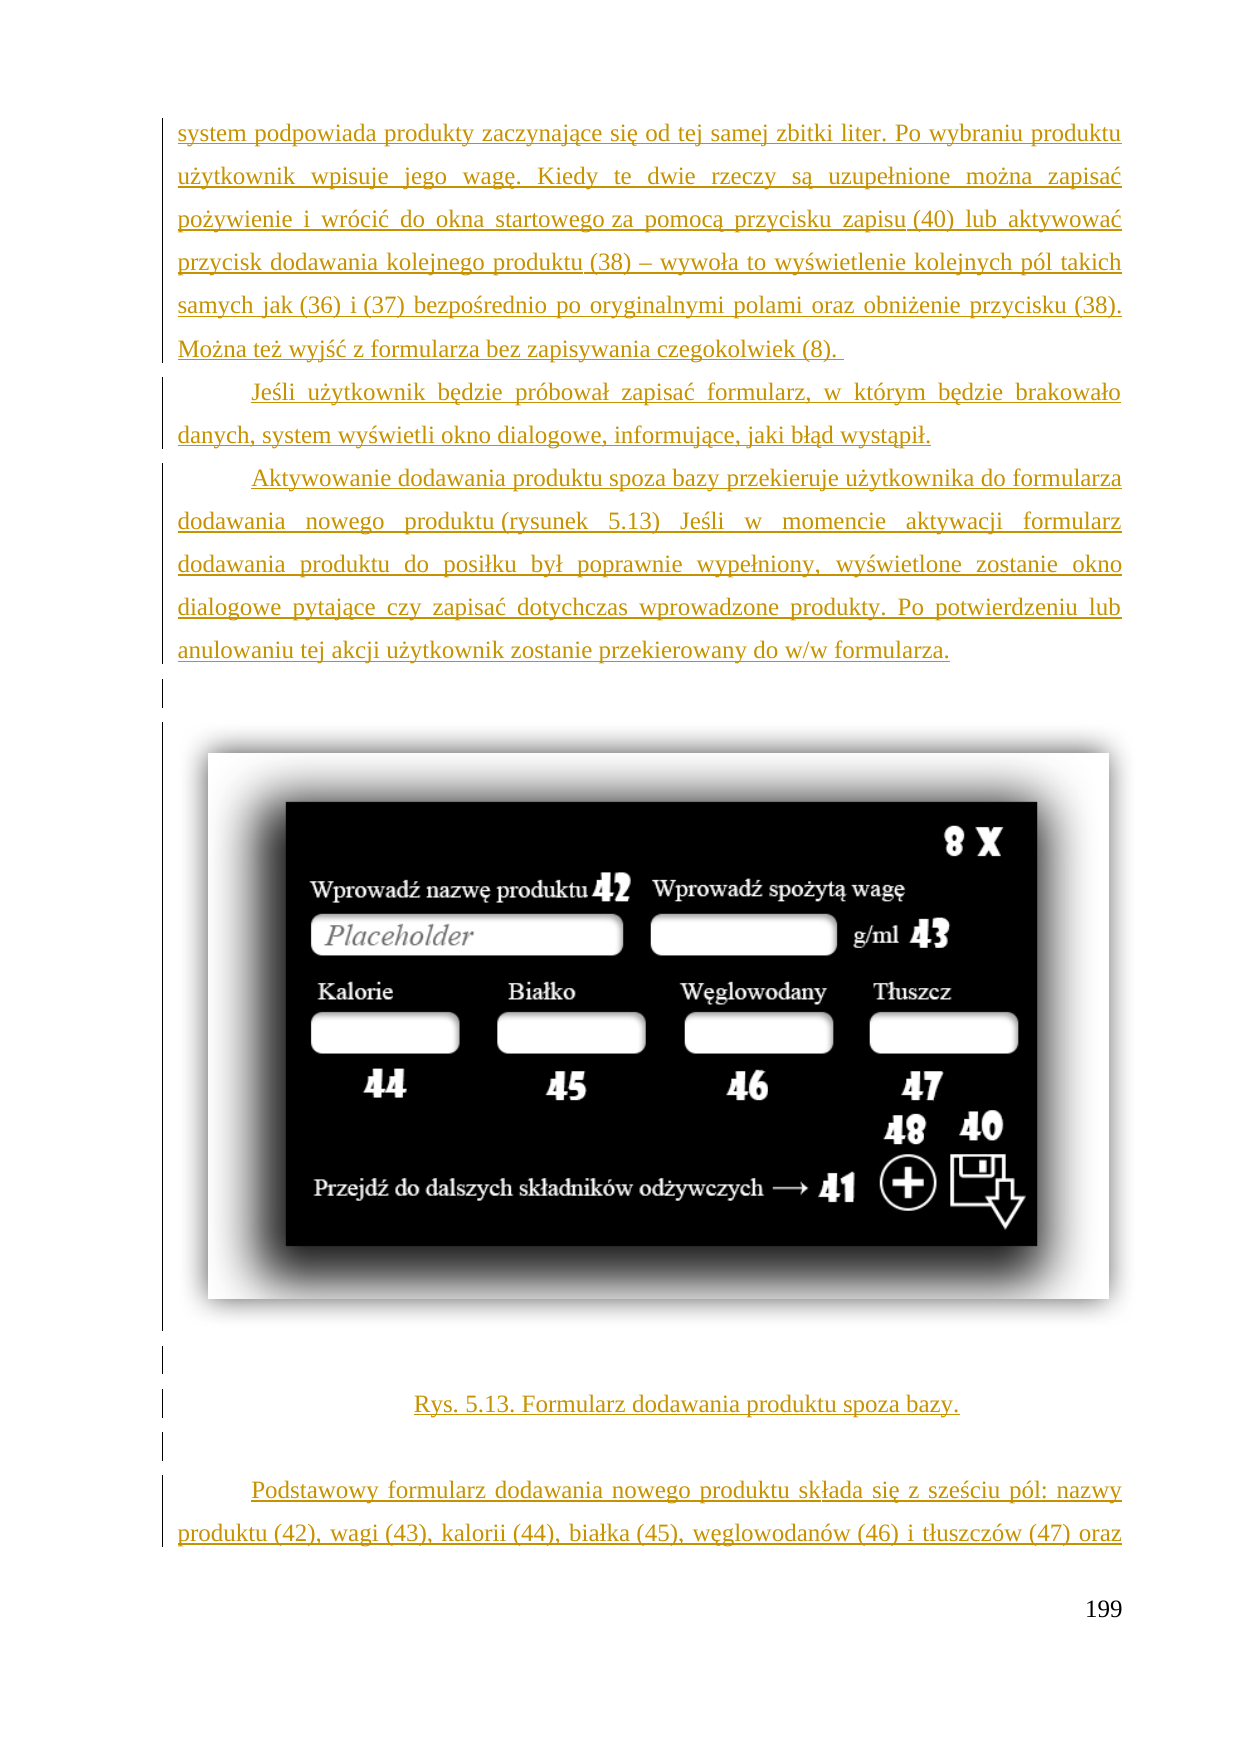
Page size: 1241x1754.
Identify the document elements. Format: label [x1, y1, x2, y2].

picture [208, 753, 1109, 1299]
